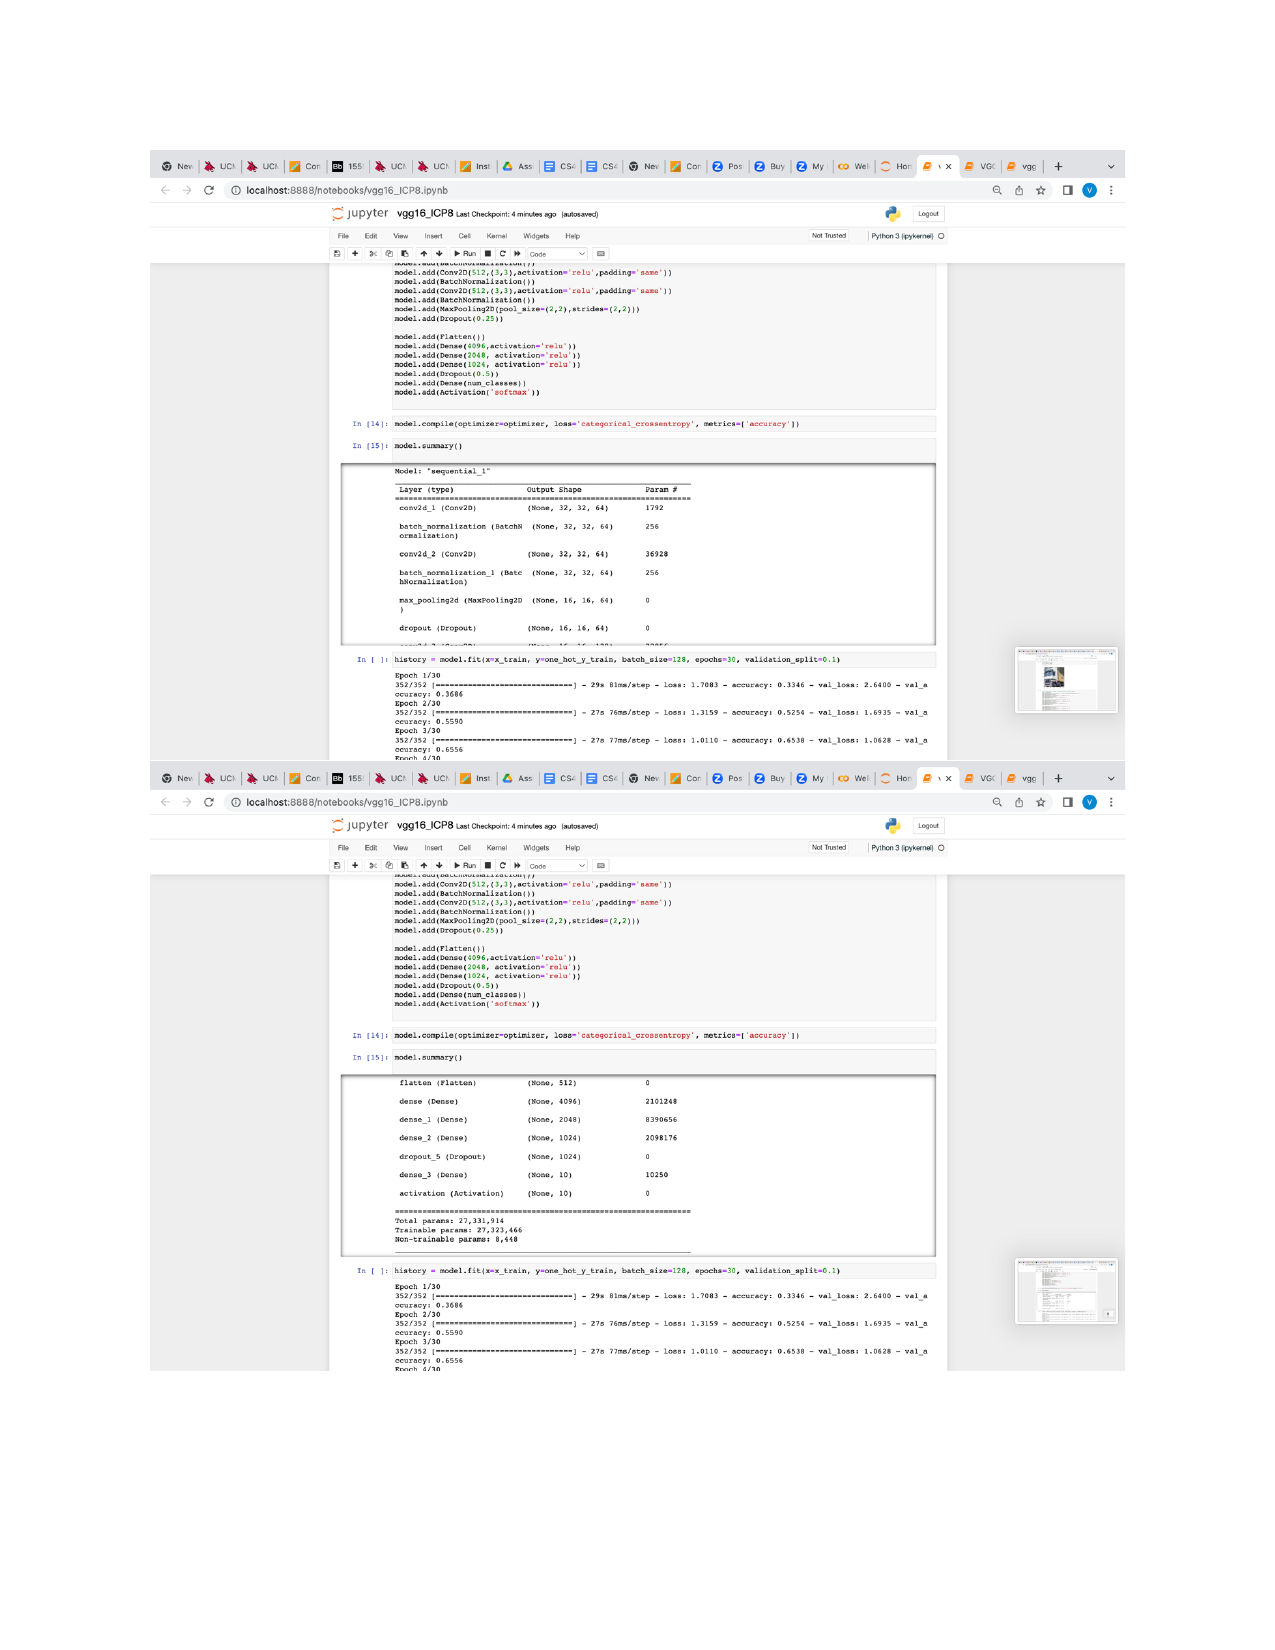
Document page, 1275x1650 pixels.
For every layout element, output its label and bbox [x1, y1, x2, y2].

picture [150, 761, 1125, 1371]
picture [150, 150, 1125, 760]
